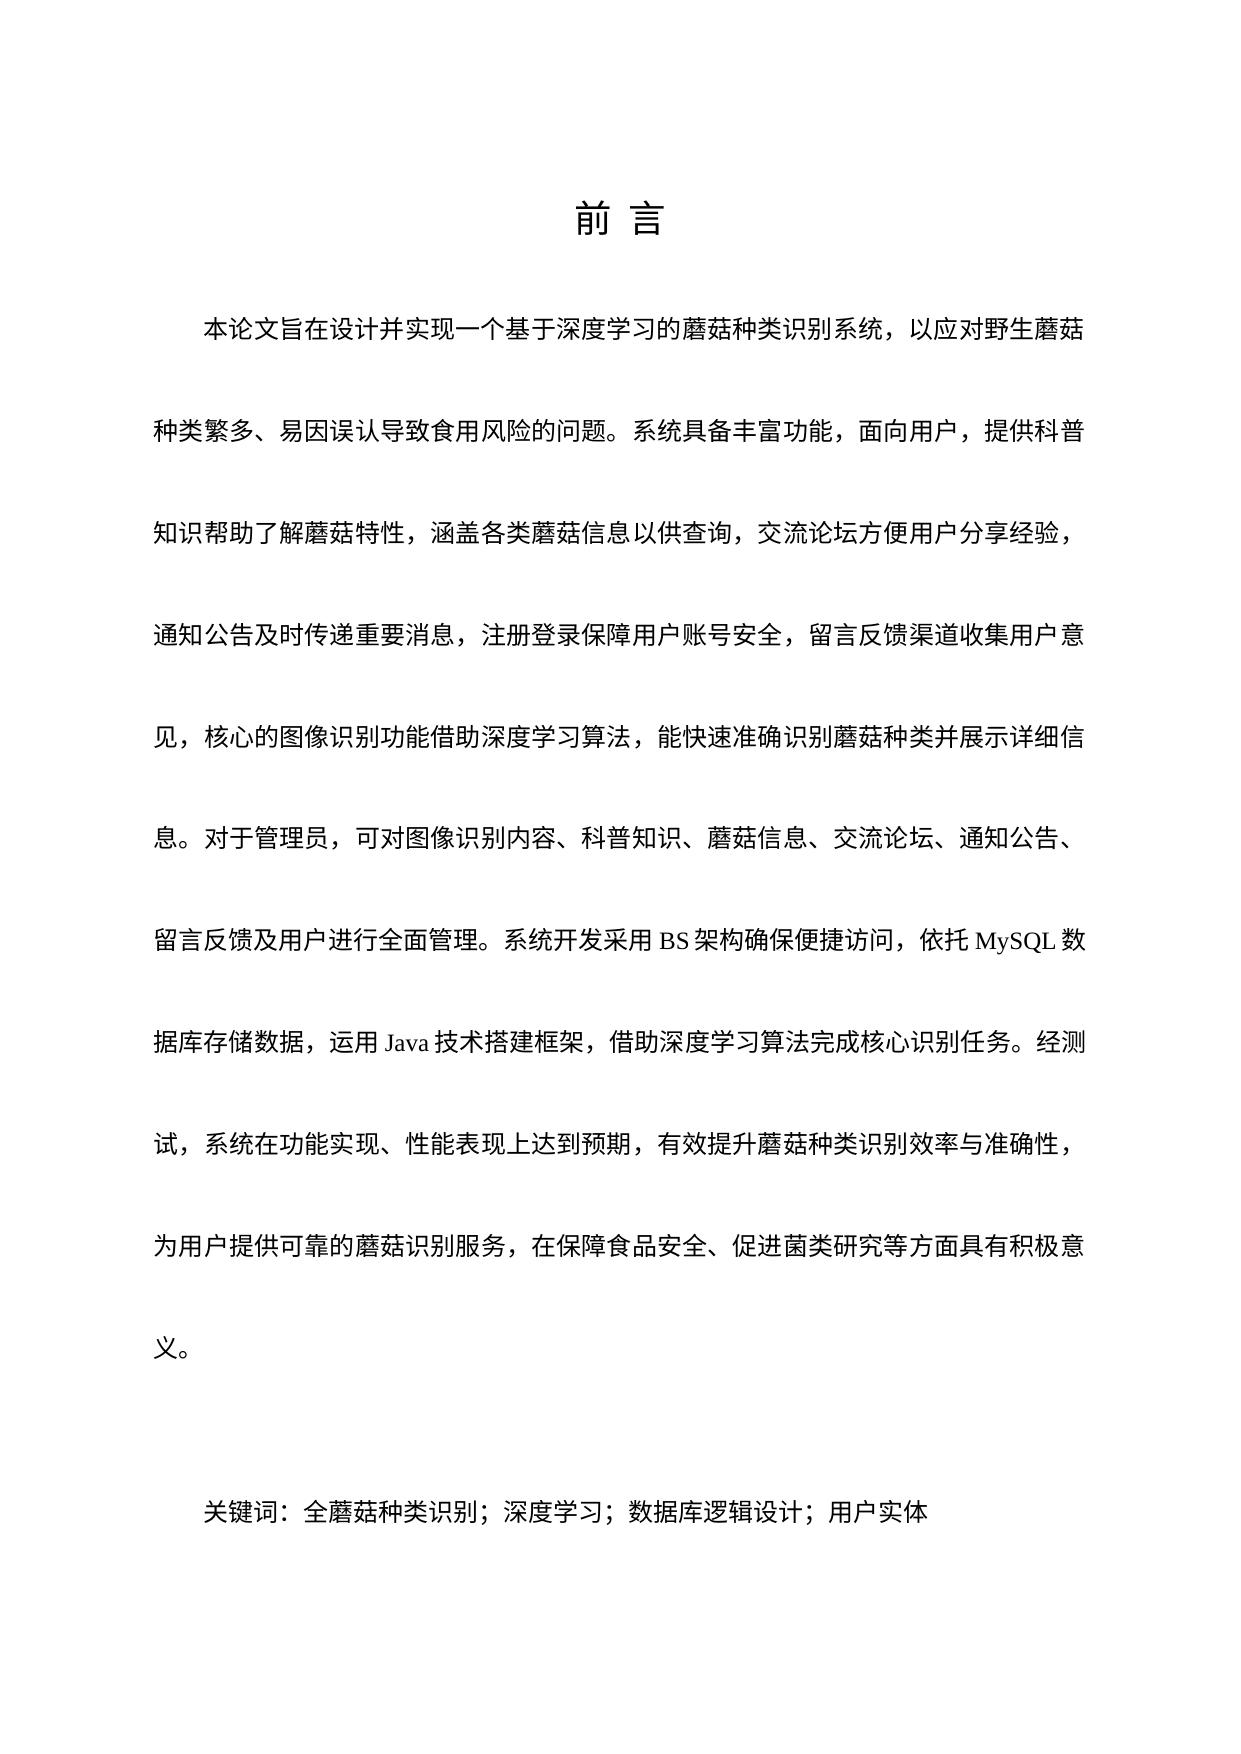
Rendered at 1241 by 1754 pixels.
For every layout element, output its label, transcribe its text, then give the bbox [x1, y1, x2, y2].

text 前 言 [153, 182, 1087, 249]
text 本论文旨在设计并实现一个基于深度学习的蘑菇种类识别系统，以应对野生蘑菇种类繁多、易因误认导致食用风险的问题。系统具备丰富功能，面向用户，提供科普知识帮助了解蘑菇特性，涵盖各类蘑菇信息以供查询，交流论坛方便用户分享经验，通知公告及时传递重要消息，注册登录保障用户账号安全，留言反馈渠道收集用户意见，核心的图像识别功能借助深度学习算法，能快速准确识别蘑菇种类并展示详细信息。对于管理员，可对图像识别内容、科普知识、蘑菇信息、交流论坛、通知公告、留言反馈及用户进行全面管理。系统开发采用BS架构确保便捷访问，依托MySQL数据库存储数据，运用Java技术搭建框架，借助深度学习算法完成核心识别任务。经测试，系统在功能实现、性能表现上达到预期，有效提升蘑菇种类识别效率与准确性，为用户提供可靠的蘑菇识别服务，在保障食品安全、促进菌类研究等方面具有积极意义。 [153, 294, 1087, 1380]
text 关键词：全蘑菇种类识别；深度学习；数据库逻辑设计；用户实体 [153, 1477, 1087, 1544]
